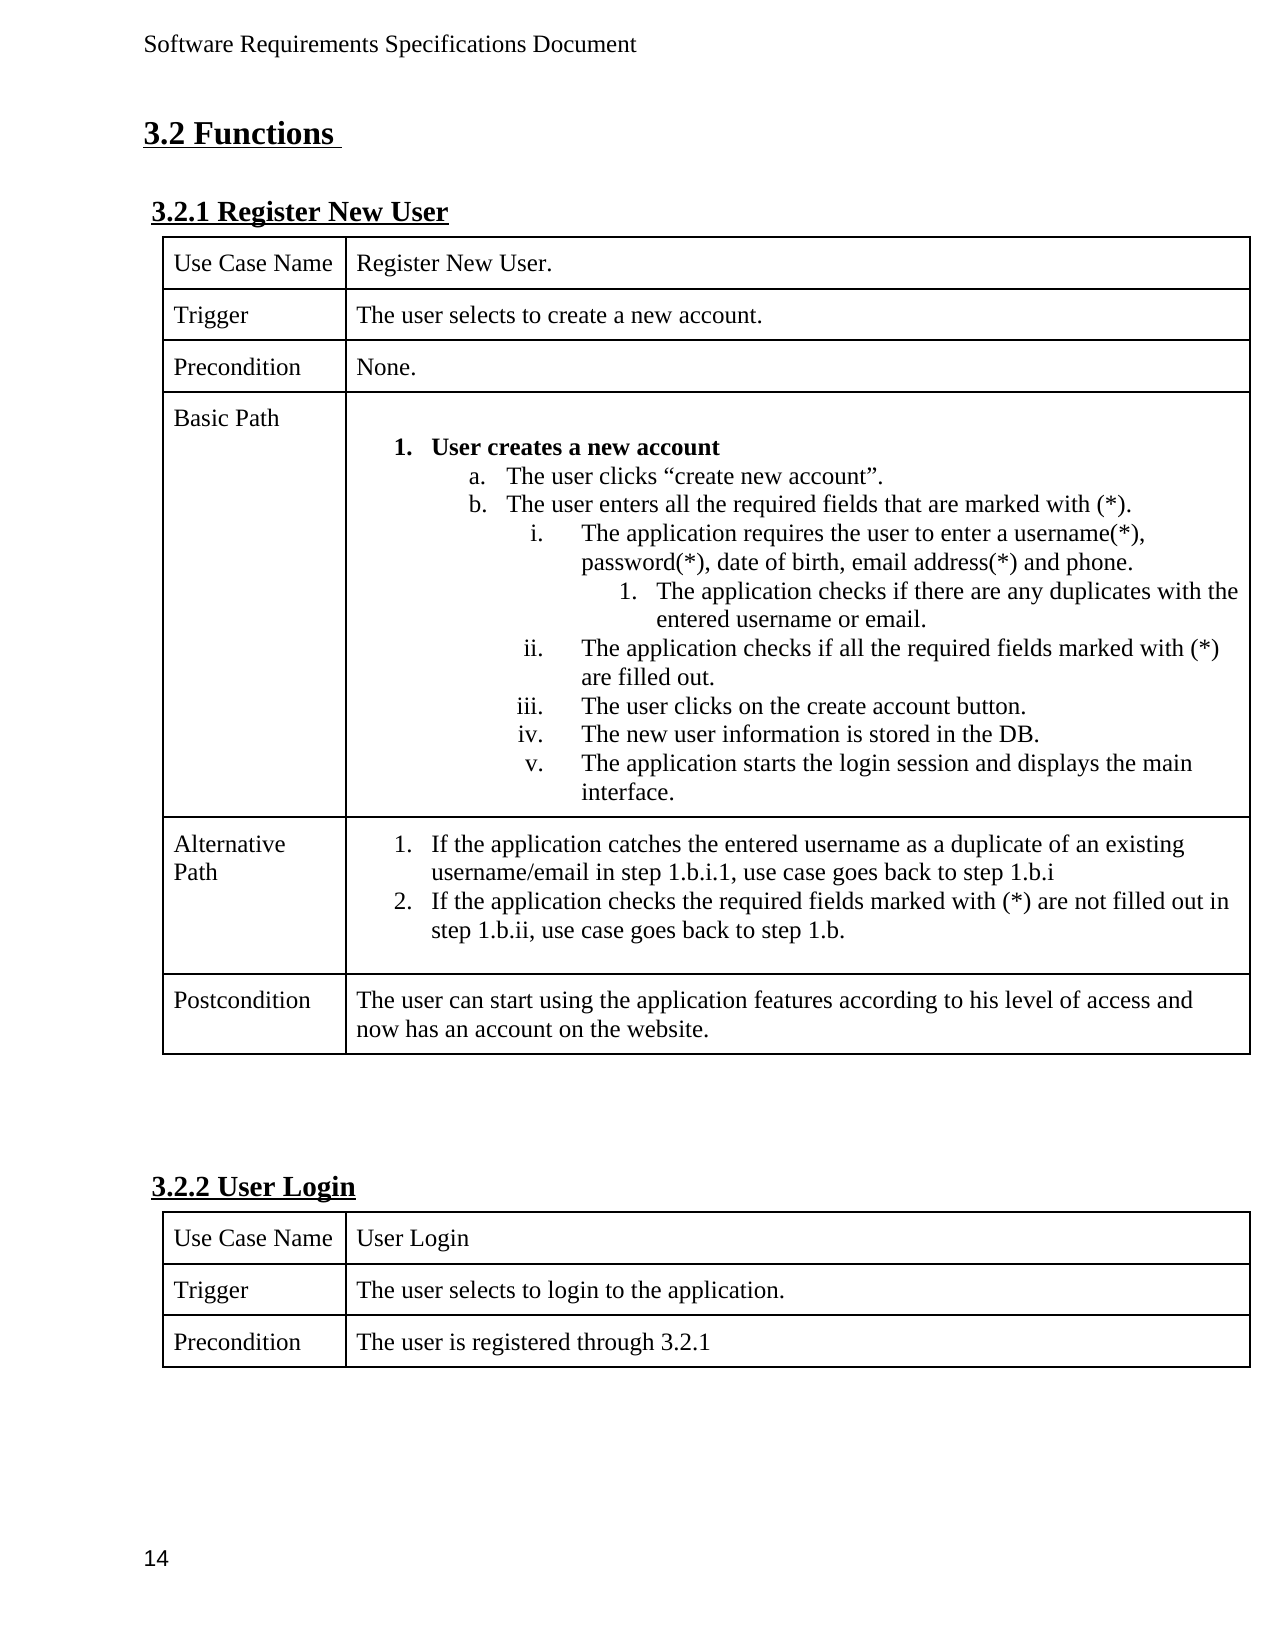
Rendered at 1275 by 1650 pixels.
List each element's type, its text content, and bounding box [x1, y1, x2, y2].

table_cell Trigger [164, 1265, 345, 1314]
table_header Register New User. [347, 238, 1249, 287]
table_cell User creates a new account The user clicks “create new account”. The user enters all the required fields that are marked with (*). The application requires the user to enter a username(*), password(*), date of birth, email address(*) and phone. The application checks if there are any duplicates with the entered username or email. The application checks if all the required fields marked with (*) are filled out. The user clicks on the create account button. The new user information is stored in the DB. The application starts the login session and displays the main interface. [347, 393, 1249, 816]
subtitle 3.2 Functions [143, 113, 1161, 152]
table_cell Precondition [164, 341, 345, 391]
subtitle 3.2.1 Register New User [145, 194, 1021, 227]
table_cell The user is registered through 3.2.1 [347, 1316, 1249, 1366]
table_cell If the application catches the entered username as a duplicate of an existing username/email in step 1.b.i.1, use case goes back to step 1.b.i If the application checks the required fields marked with (*) are not filled out in step 1.b.ii, use case goes back to step 1.b. [347, 818, 1249, 972]
table_cell Trigger [164, 290, 345, 339]
table_cell Postcondition [164, 975, 345, 1053]
table_cell The user selects to login to the application. [347, 1265, 1249, 1314]
table_cell Alternative Path [164, 818, 345, 972]
table_cell None. [347, 341, 1249, 391]
table_header User Login [347, 1213, 1249, 1263]
table_header Use Case Name [164, 1213, 345, 1263]
table_header Use Case Name [164, 238, 345, 287]
table_cell Basic Path [164, 393, 345, 816]
table_cell The user selects to create a new account. [347, 290, 1249, 339]
table_cell The user can start using the application features according to his level of access and now has an account on the website. [347, 975, 1249, 1053]
table_cell Precondition [164, 1316, 345, 1366]
subtitle 3.2.2 User Login [145, 1169, 1021, 1203]
